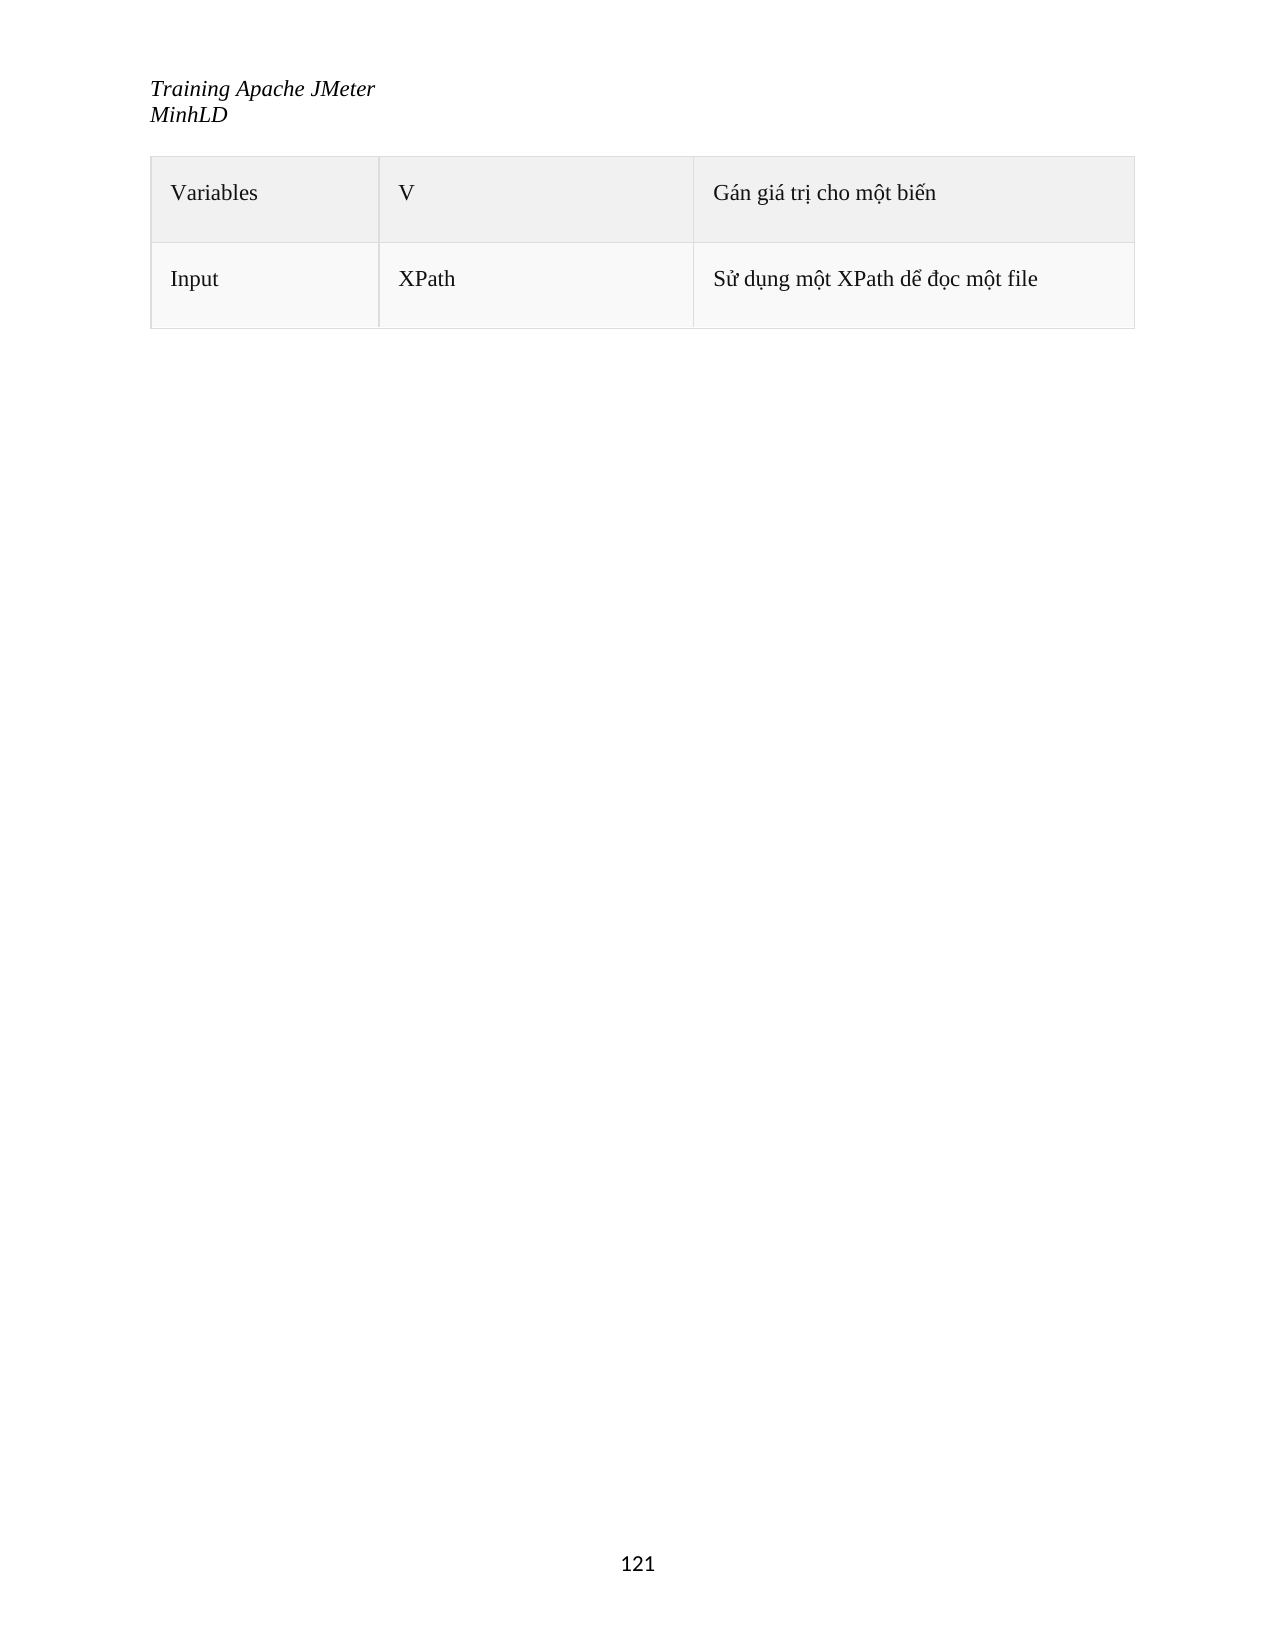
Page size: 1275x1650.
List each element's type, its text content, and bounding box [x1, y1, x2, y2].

table_cell Sử dụng một XPath dể đọc một file [694, 243, 1134, 327]
table_cell Gán giá trị cho một biến [694, 157, 1134, 242]
table_cell Input [152, 243, 378, 327]
table_cell V [380, 157, 693, 242]
table_cell Variables [152, 157, 378, 242]
table_cell XPath [380, 243, 693, 327]
